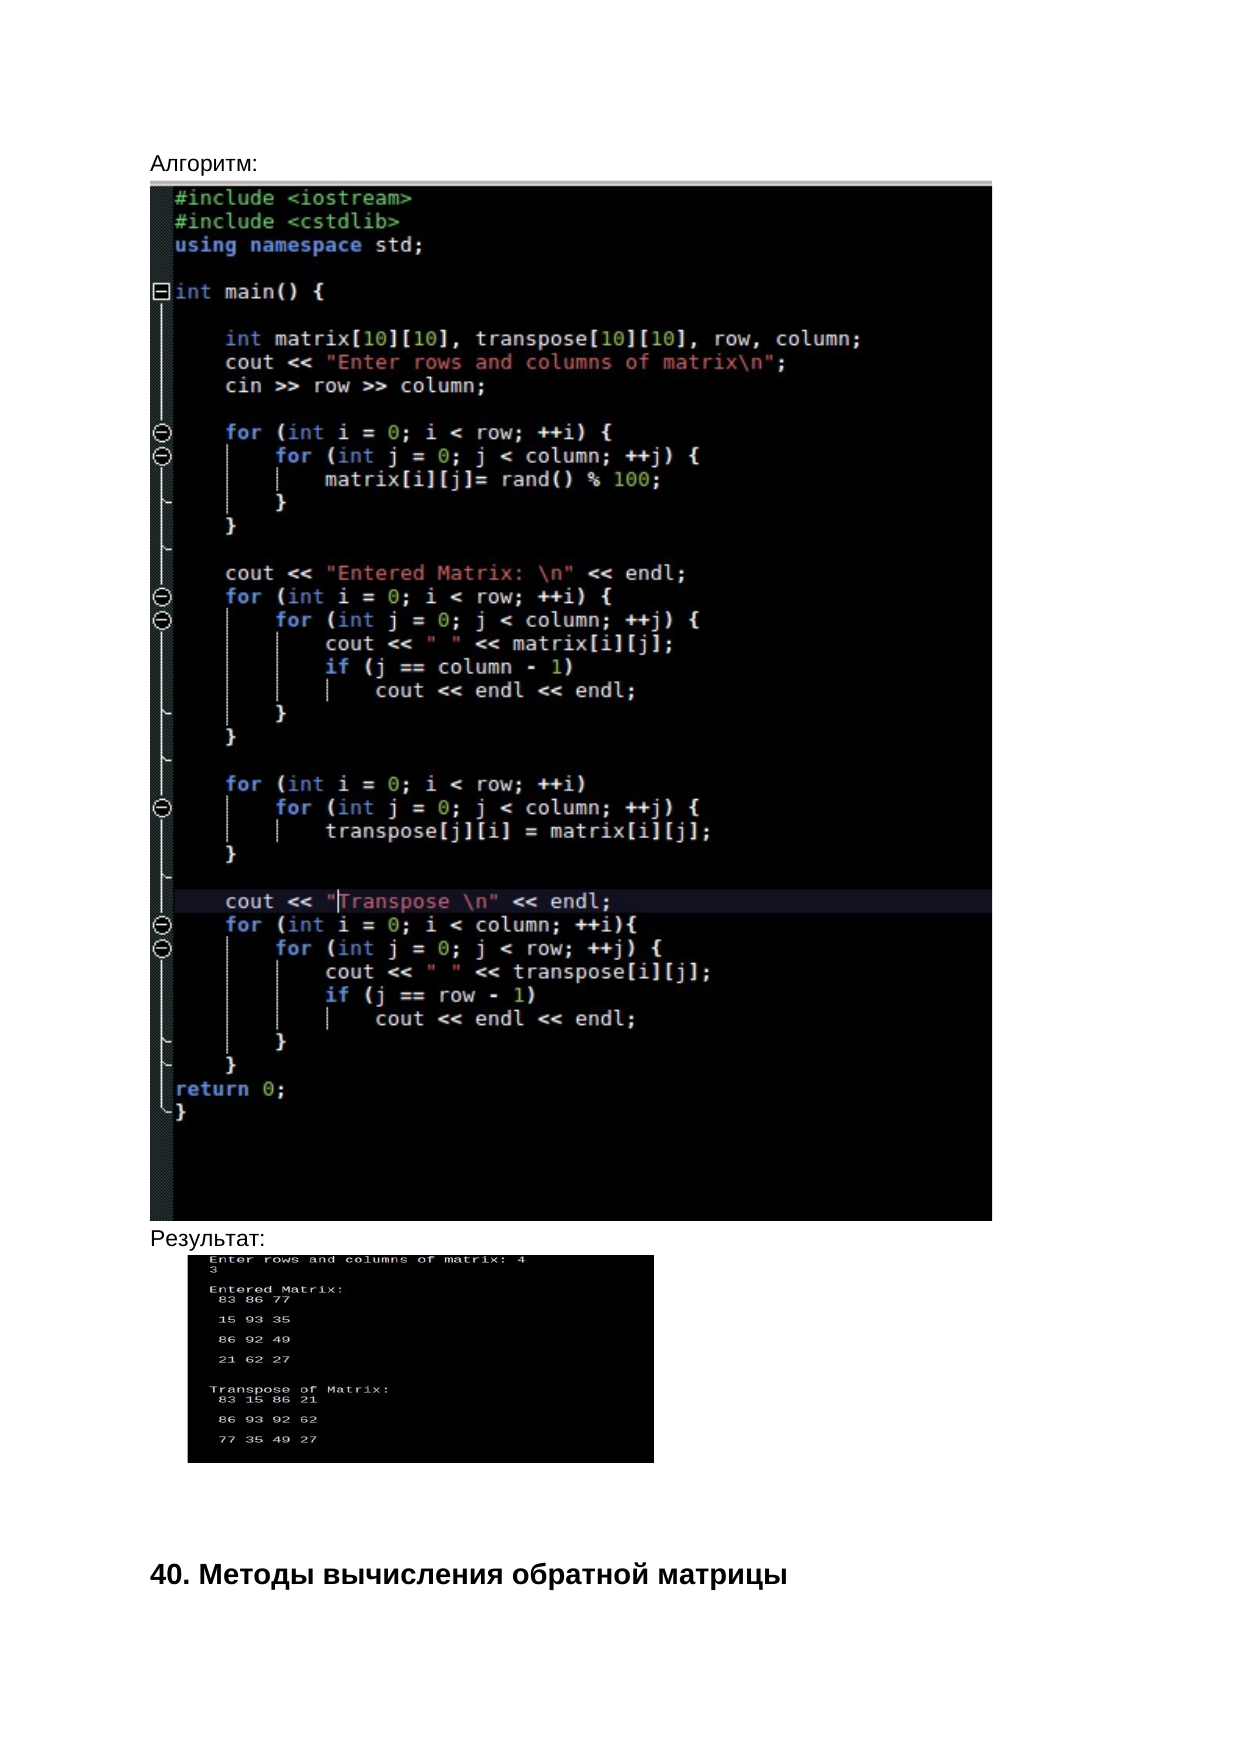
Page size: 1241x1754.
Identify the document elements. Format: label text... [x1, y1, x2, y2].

picture [187, 1255, 654, 1463]
text 40. Методы вычисления обратной матрицы [150, 1557, 1090, 1591]
picture [150, 180, 993, 1221]
